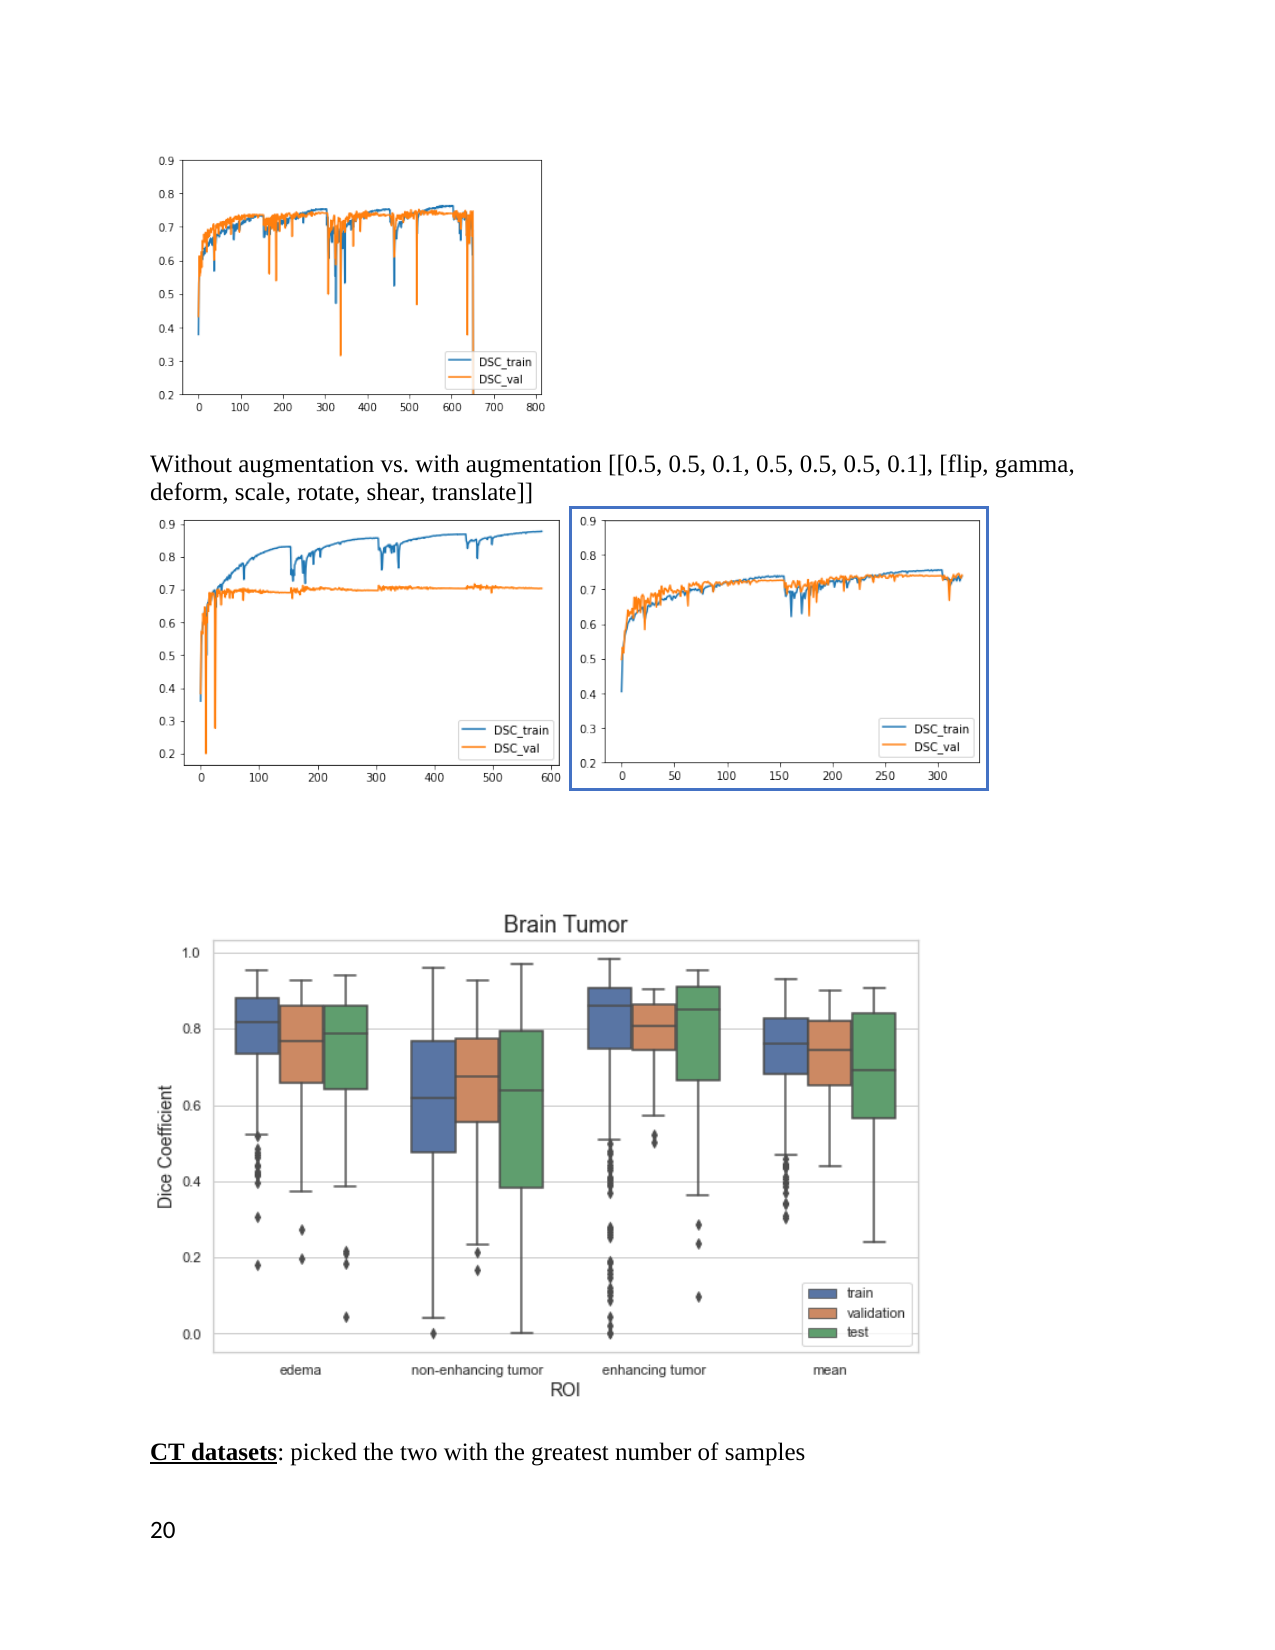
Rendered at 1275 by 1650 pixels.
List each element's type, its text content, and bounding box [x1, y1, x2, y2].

text Without augmentation vs. with augmentation [[0.5, 0.5, 0.1, 0.5, 0.5, 0.5, 0.1], [flip, gamma, deform, scale, rotate, shear, translate]] [150, 449, 1125, 506]
text CT datasets: picked the two with the greatest number of samples [150, 1437, 1125, 1466]
picture [572, 509, 986, 788]
picture [150, 150, 553, 420]
picture [150, 512, 569, 792]
picture [150, 906, 927, 1409]
